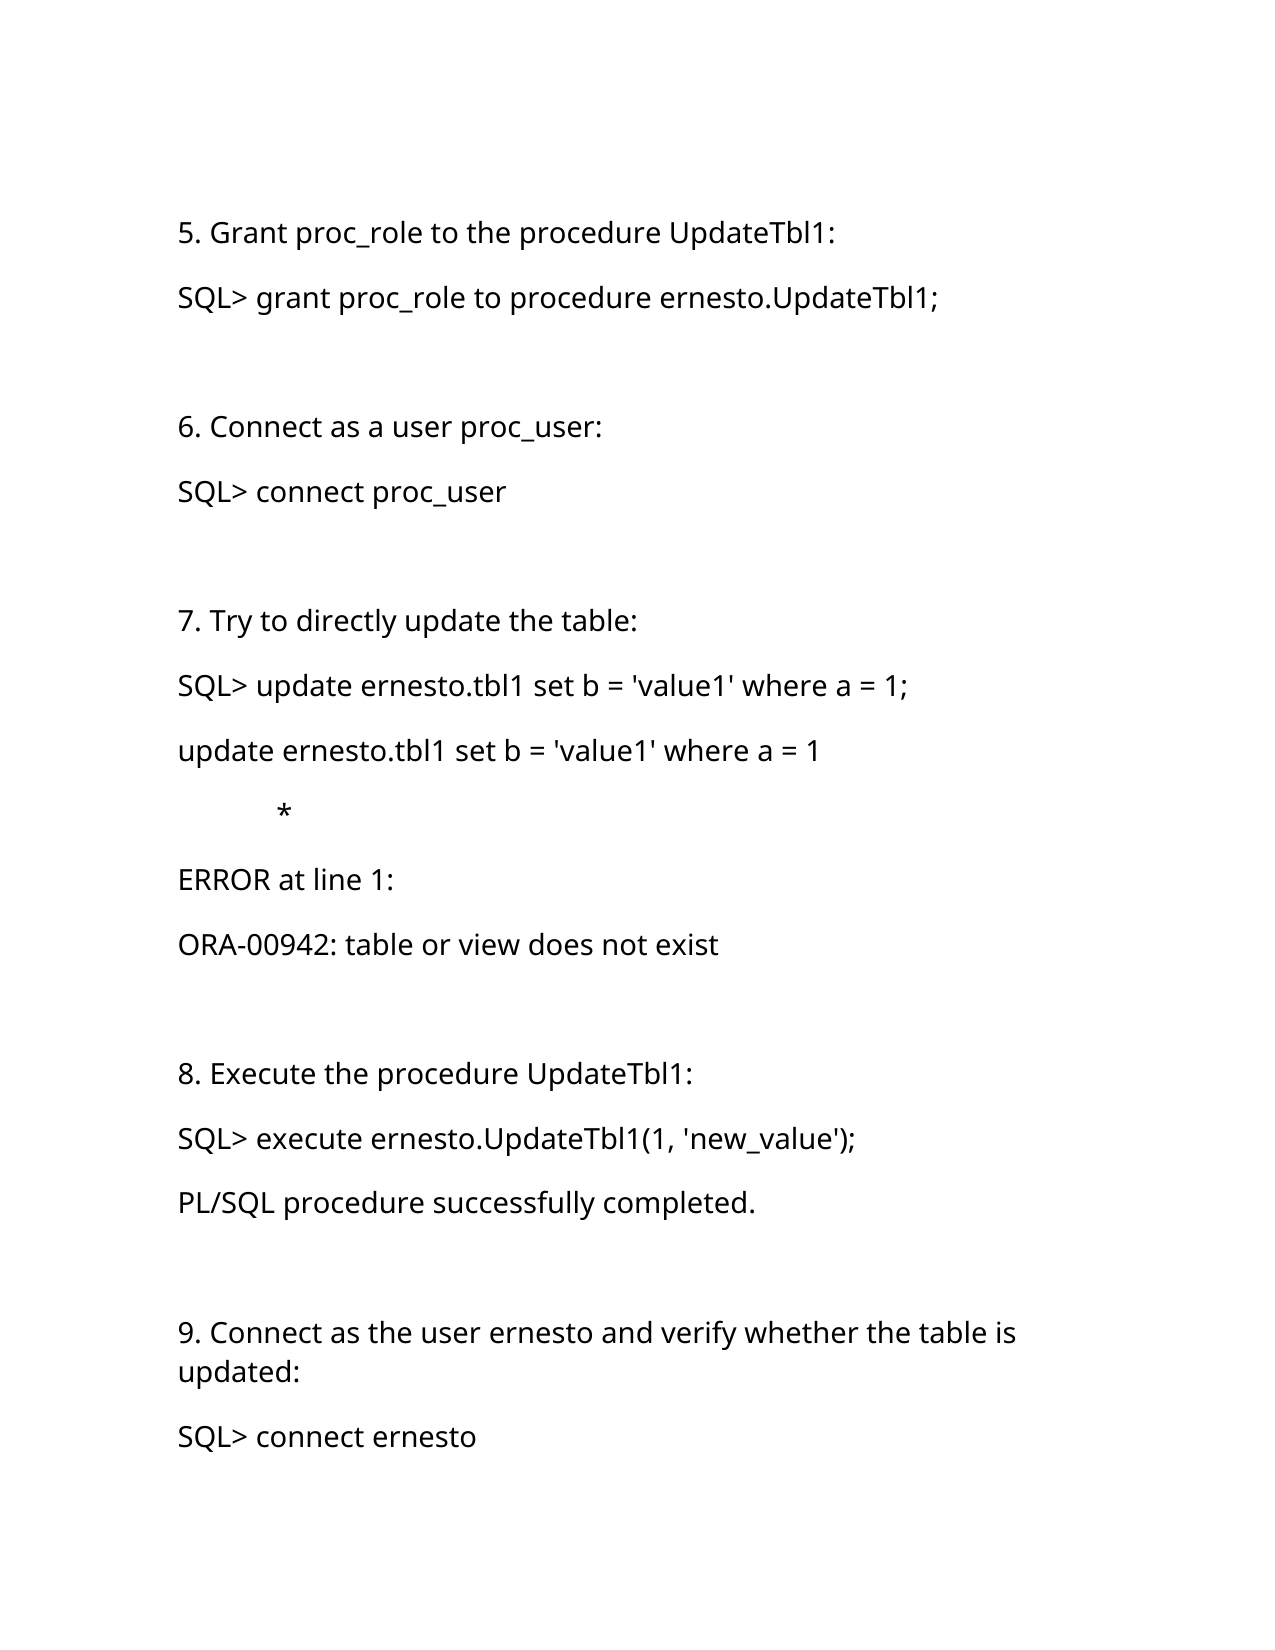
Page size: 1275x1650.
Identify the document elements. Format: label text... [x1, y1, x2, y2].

text SQL> grant proc_role to procedure ernesto.UpdateTbl1; [177, 277, 1098, 317]
text update ernesto.tbl1 set b = 'value1' where a = 1 [177, 730, 1098, 769]
text SQL> update ernesto.tbl1 set b = 'value1' where a = 1; [177, 665, 1098, 705]
text ORA-00942: table or view does not exist [177, 924, 1098, 963]
text 7. Try to directly update the table: [177, 600, 1098, 640]
text PL/SQL procedure successfully completed. [177, 1183, 1098, 1222]
text ERROR at line 1: [177, 859, 1098, 899]
text SQL> connect ernesto [177, 1416, 1098, 1456]
text 6. Connect as a user proc_user: [177, 406, 1098, 446]
text * [177, 794, 1098, 834]
text 5. Grant proc_role to the procedure UpdateTbl1: [177, 212, 1098, 252]
text 8. Execute the procedure UpdateTbl1: [177, 1053, 1098, 1093]
text 9. Connect as the user ernesto and verify whether the table is updated: [177, 1312, 1098, 1391]
text SQL> execute ernesto.UpdateTbl1(1, 'new_value'); [177, 1118, 1098, 1158]
text SQL> connect proc_user [177, 471, 1098, 511]
